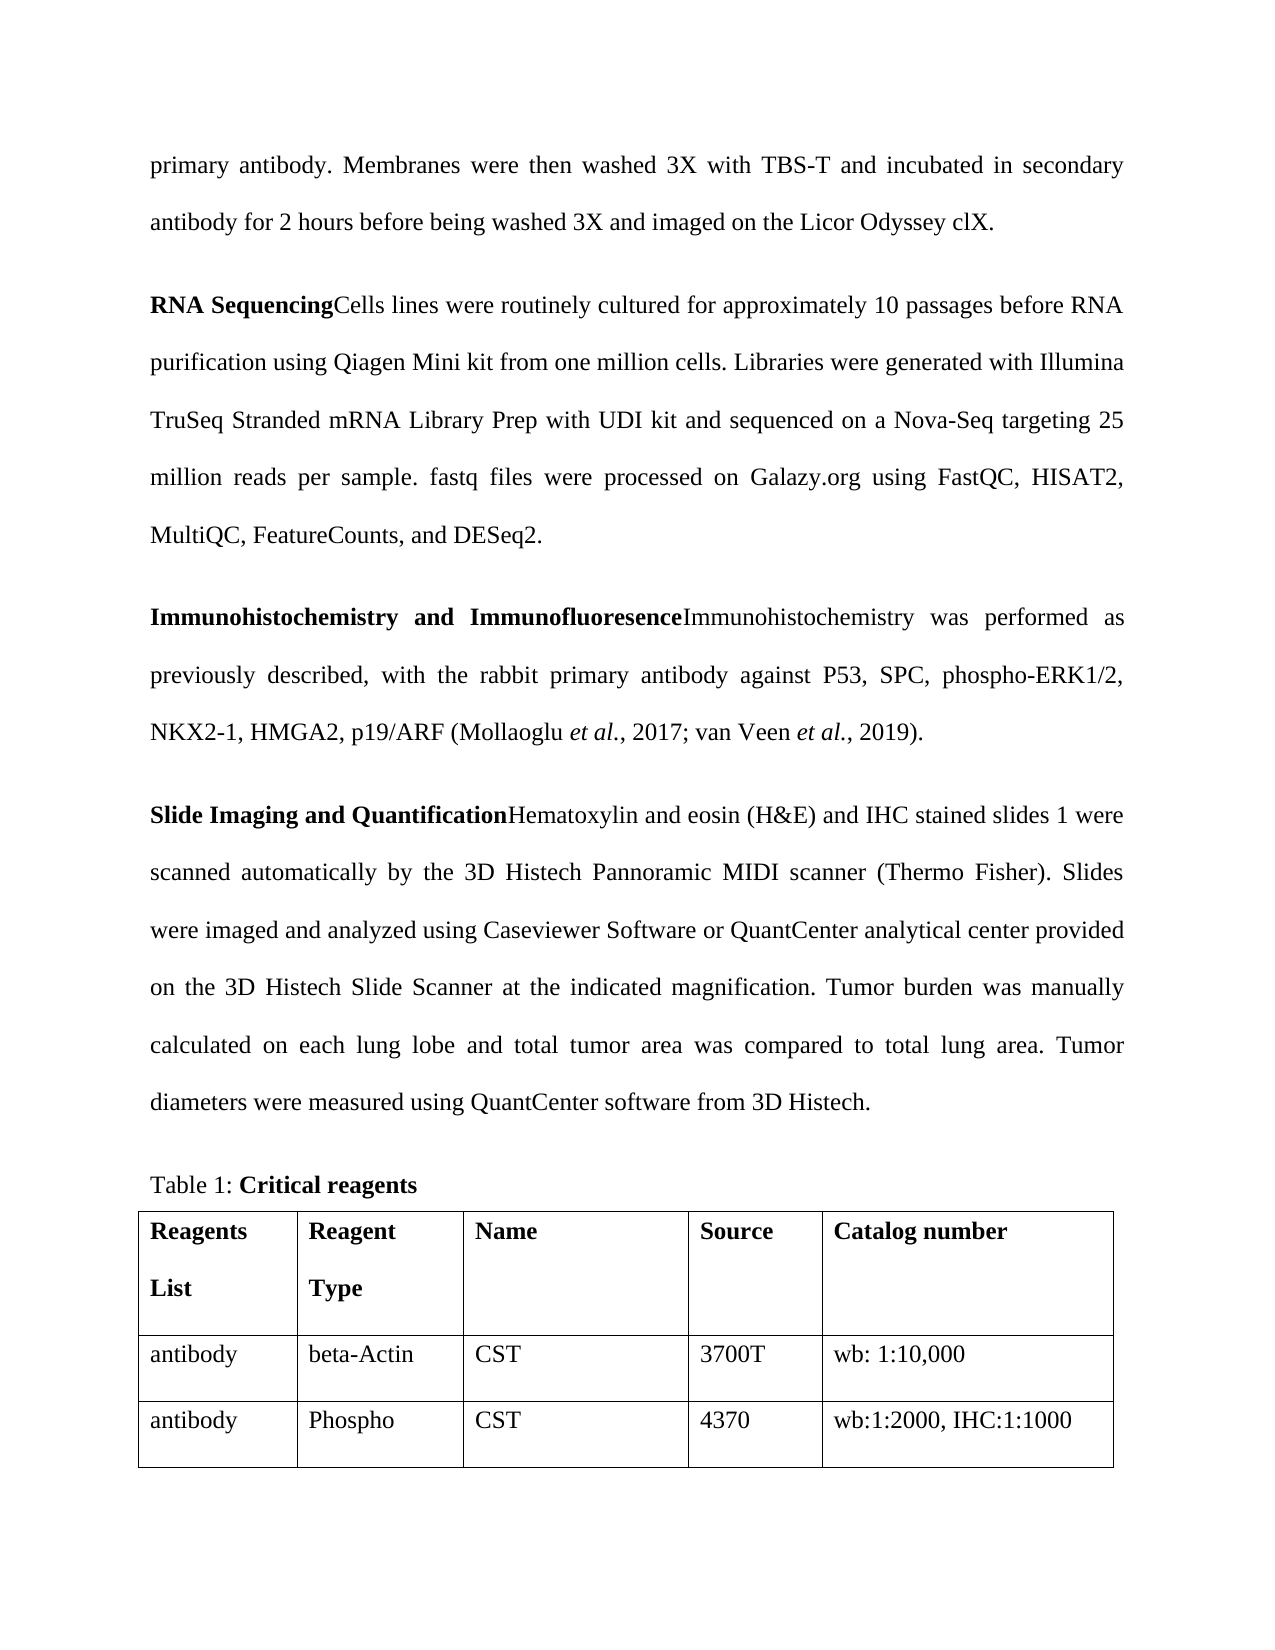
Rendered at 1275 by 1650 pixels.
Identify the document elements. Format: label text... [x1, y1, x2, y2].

table_cell beta-Actin [298, 1336, 463, 1401]
table_cell antibody [139, 1336, 297, 1401]
table_cell Phospho ERK1/2 [298, 1402, 463, 1467]
table_cell CST [464, 1402, 688, 1467]
table_header Source [689, 1212, 822, 1335]
table_cell 4370 [689, 1402, 822, 1467]
table_header Catalog number [823, 1212, 1113, 1335]
text Immunohistochemistry and ImmunofluoresenceImmunohistochemistry was performed as previously described, with the rabbit primary antibody against P53, SPC, phospho-ERK1/2, NKX2-1, HMGA2, p19/ARF (Mollaoglu et al., 2017; van Veen et al., 2019). [150, 602, 1125, 746]
table_cell wb: 1:10,000 [823, 1336, 1113, 1401]
text Table 1: Critical reagents [150, 1170, 1125, 1199]
table_cell antibody [139, 1402, 297, 1467]
table_cell wb:1:2000, IHC:1:1000 [823, 1402, 1113, 1467]
text RNA SequencingCells lines were routinely cultured for approximately 10 passages before RNA purification using Qiagen Mini kit from one million cells. Libraries were generated with Illumina TruSeq Stranded mRNA Library Prep with UDI kit and sequenced on a Nova-Seq targeting 25 million reads per sample. fastq files were processed on Galazy.org using FastQC, HISAT2, MultiQC, FeatureCounts, and DESeq2. [150, 290, 1125, 549]
table_header Name [464, 1212, 688, 1335]
text Slide Imaging and QuantificationHematoxylin and eosin (H&E) and IHC stained slides 1 were scanned automatically by the 3D Histech Pannoramic MIDI scanner (Thermo Fisher). Slides were imaged and analyzed using Caseviewer Software or QuantCenter analytical center provided on the 3D Histech Slide Scanner at the indicated magnification. Tumor burden was manually calculated on each lung lobe and total tumor area was compared to total lung area. Tumor diameters were measured using QuantCenter software from 3D Histech. [150, 800, 1125, 1116]
table_cell 3700T [689, 1336, 822, 1401]
table_cell CST [464, 1336, 688, 1401]
table_header Reagents List [139, 1212, 297, 1335]
table_header Reagent Type [298, 1212, 463, 1335]
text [150, 150, 1125, 236]
